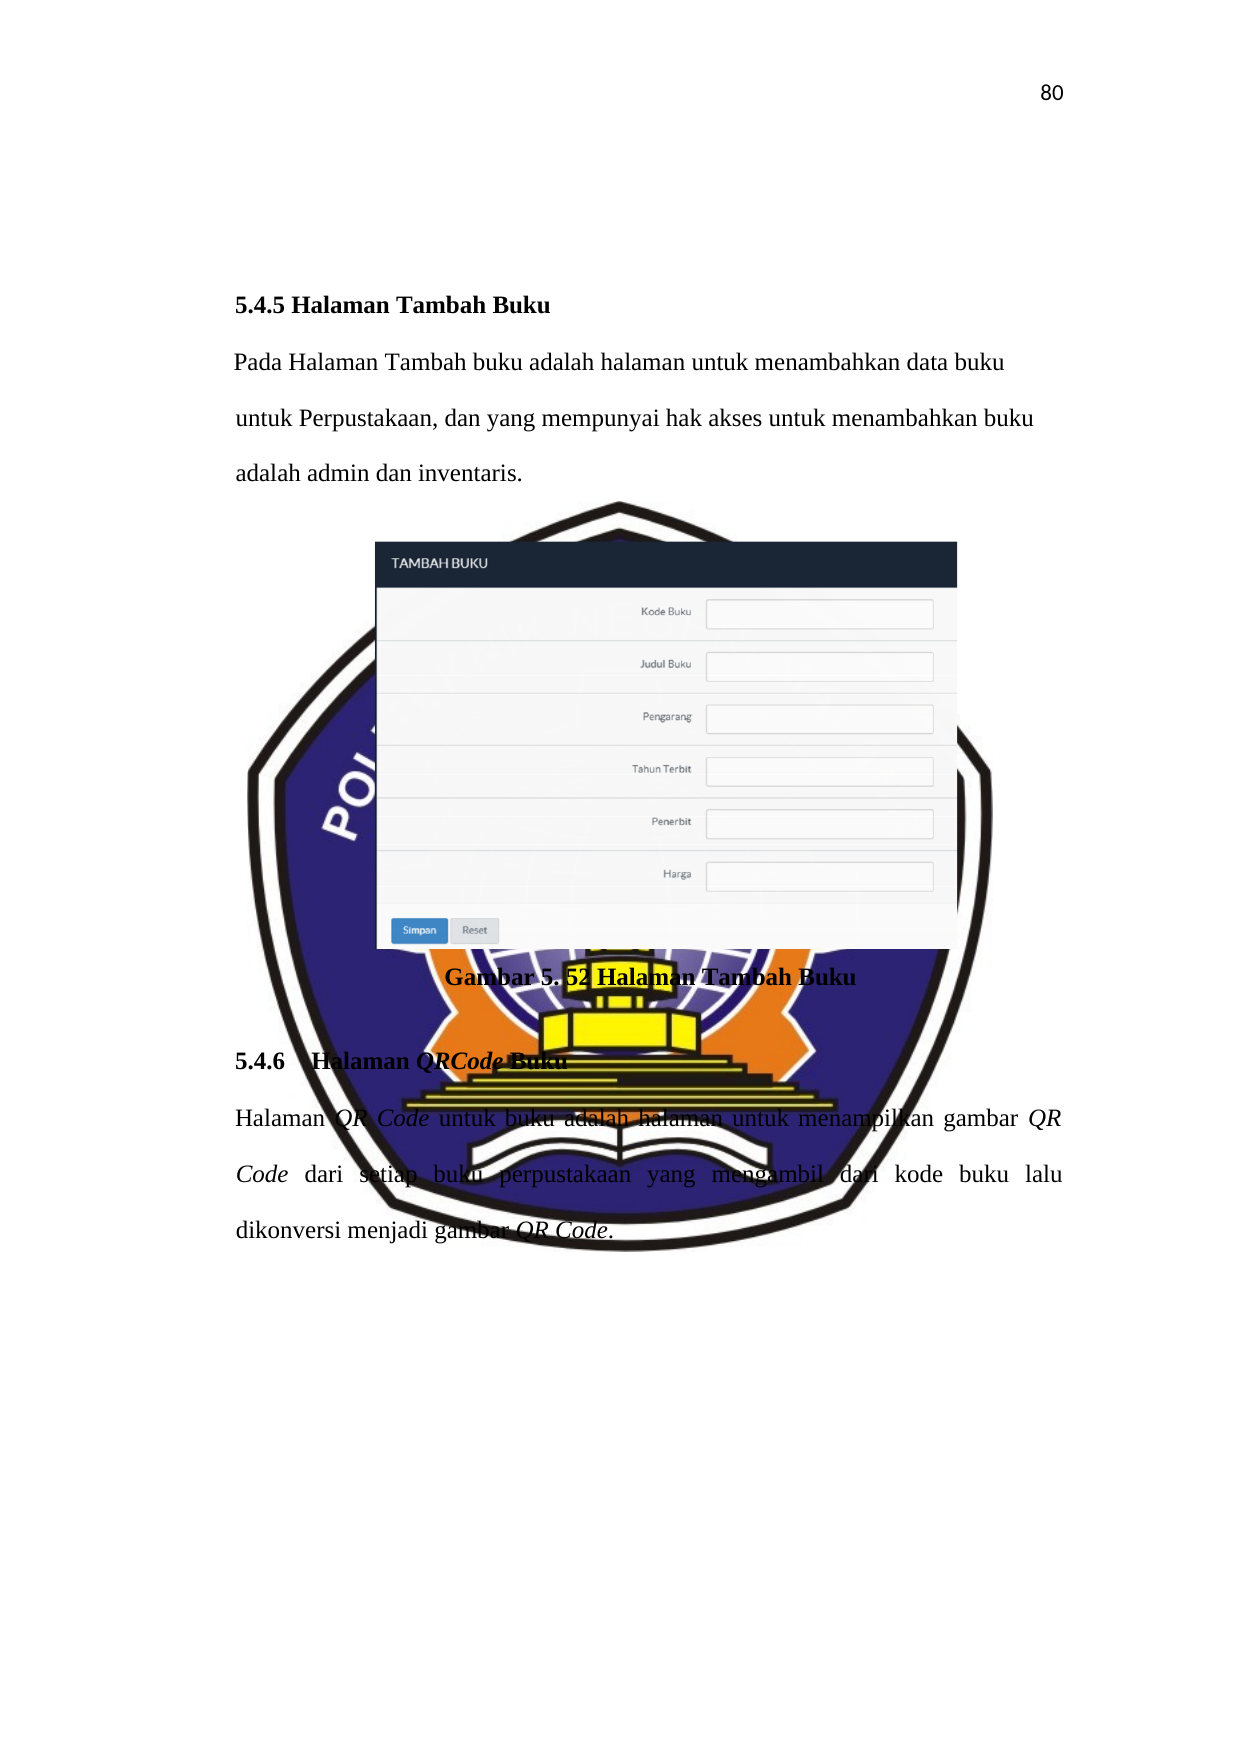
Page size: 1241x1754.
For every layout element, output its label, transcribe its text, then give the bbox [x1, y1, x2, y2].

subtitle Gambar 5. 52 Halaman Tambah Buku [238, 962, 1063, 990]
subtitle 5.4.5 Halaman Tambah Buku [235, 290, 1052, 319]
picture [247, 1075, 993, 1103]
subtitle 5.4.6 Halaman QRCode Buku [235, 1046, 1052, 1075]
picture [247, 1244, 993, 1252]
text Halaman QR Code untuk buku adalah halaman untuk menampilkan gambar QR Code dari setiap buku perpustakaan yang mengambil dari kode buku lalu dikonversi menjadi gambar QR Code. [235, 1103, 1064, 1244]
picture [247, 501, 993, 962]
text Pada Halaman Tambah buku adalah halaman untuk menambahkan data buku untuk Perpustakaan, dan yang mempunyai hak akses untuk menambahkan buku adalah admin dan inventaris. [233, 347, 1052, 487]
picture [247, 990, 993, 1046]
